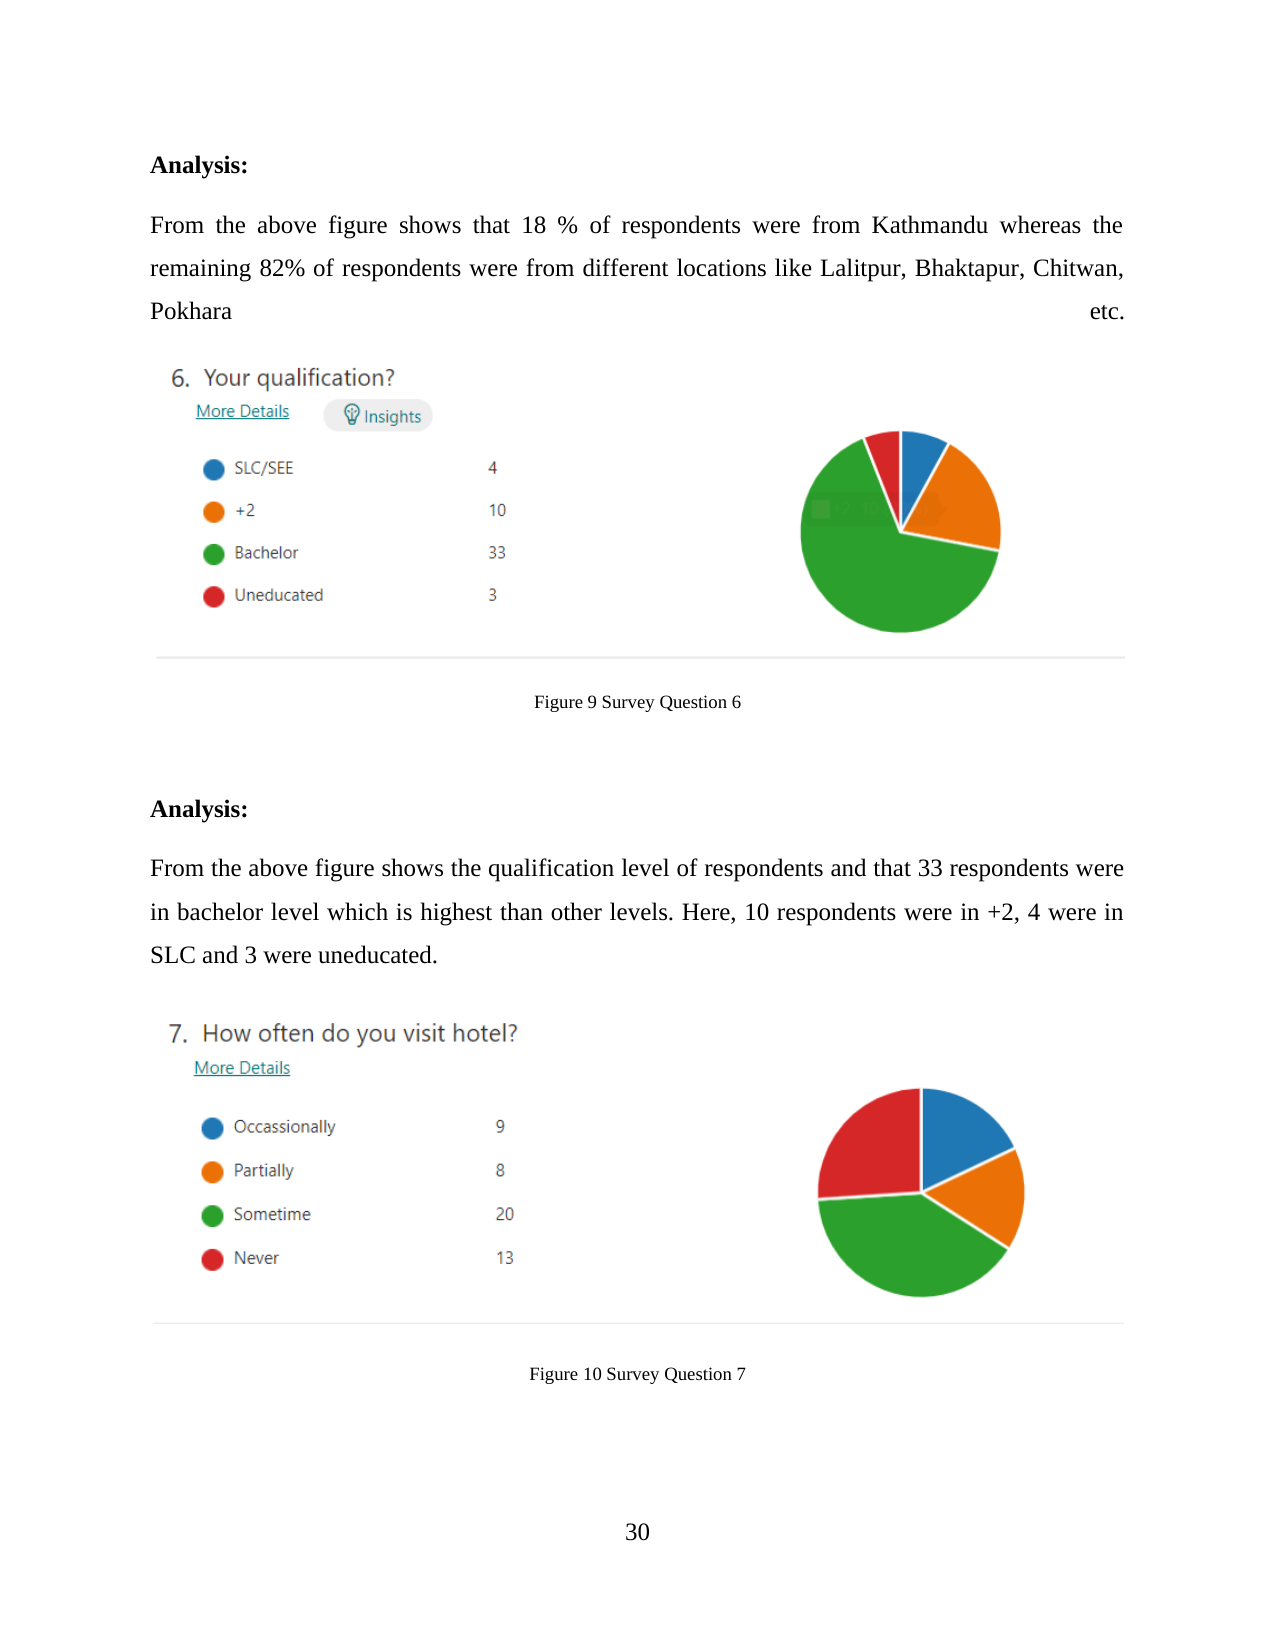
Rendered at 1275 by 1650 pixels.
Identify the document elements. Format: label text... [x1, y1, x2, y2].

text Analysis: [150, 794, 1125, 822]
picture [150, 339, 1125, 661]
picture [150, 999, 1124, 1332]
text Figure 9 Survey Question 6 [150, 691, 1125, 713]
text Figure 10 Survey Question 7 [150, 1363, 1125, 1384]
text Analysis: [150, 150, 1125, 179]
text From the above figure shows the qualification level of respondents and that 33 respondents were in bachelor level which is highest than other levels. Here, 10 respondents were in +2, 4 were in SLC and 3 were uneducated. [150, 853, 1125, 968]
text From the above figure shows that 18 % of respondents were from Kathmandu whereas the remaining 82% of respondents were from different locations like Lalitpur, Bhaktapur, Chitwan, Pokhara etc. [150, 210, 1125, 339]
